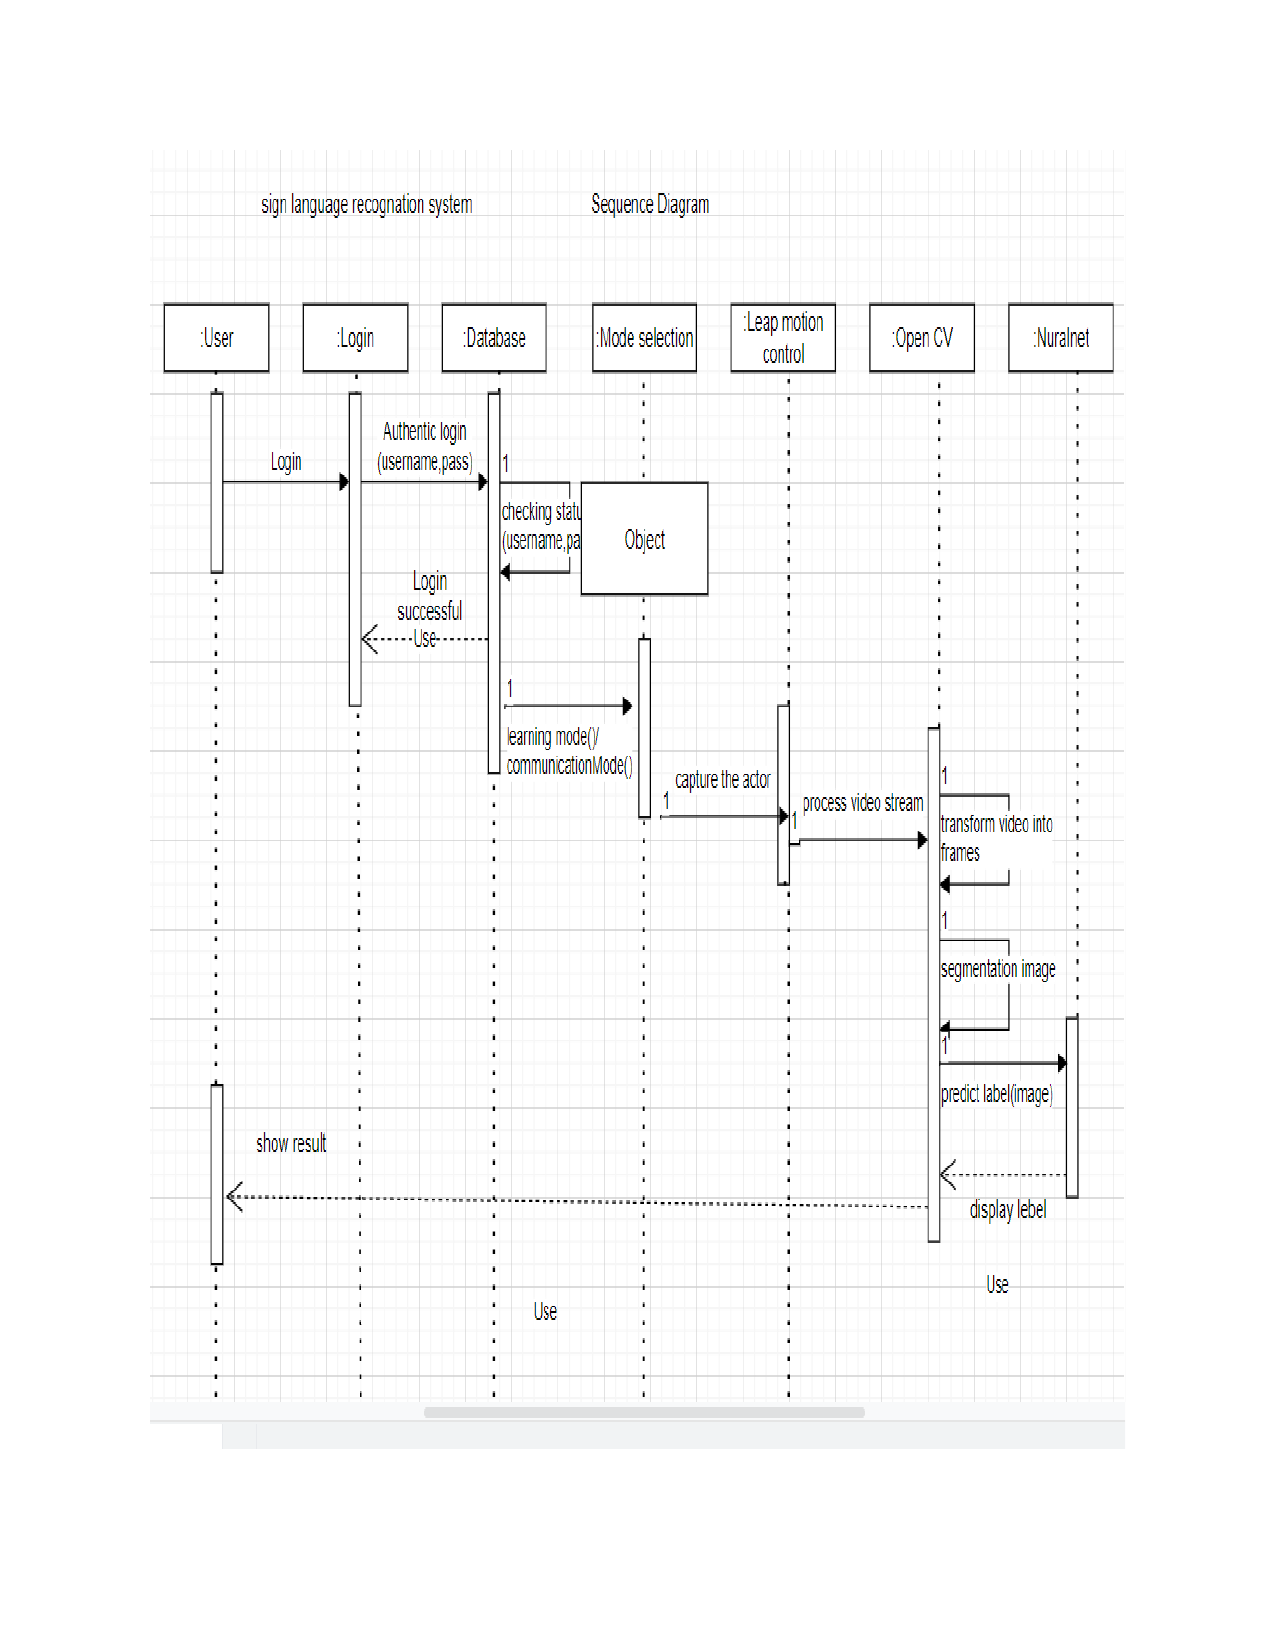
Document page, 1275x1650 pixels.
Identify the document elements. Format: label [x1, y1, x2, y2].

picture [150, 150, 1125, 1449]
